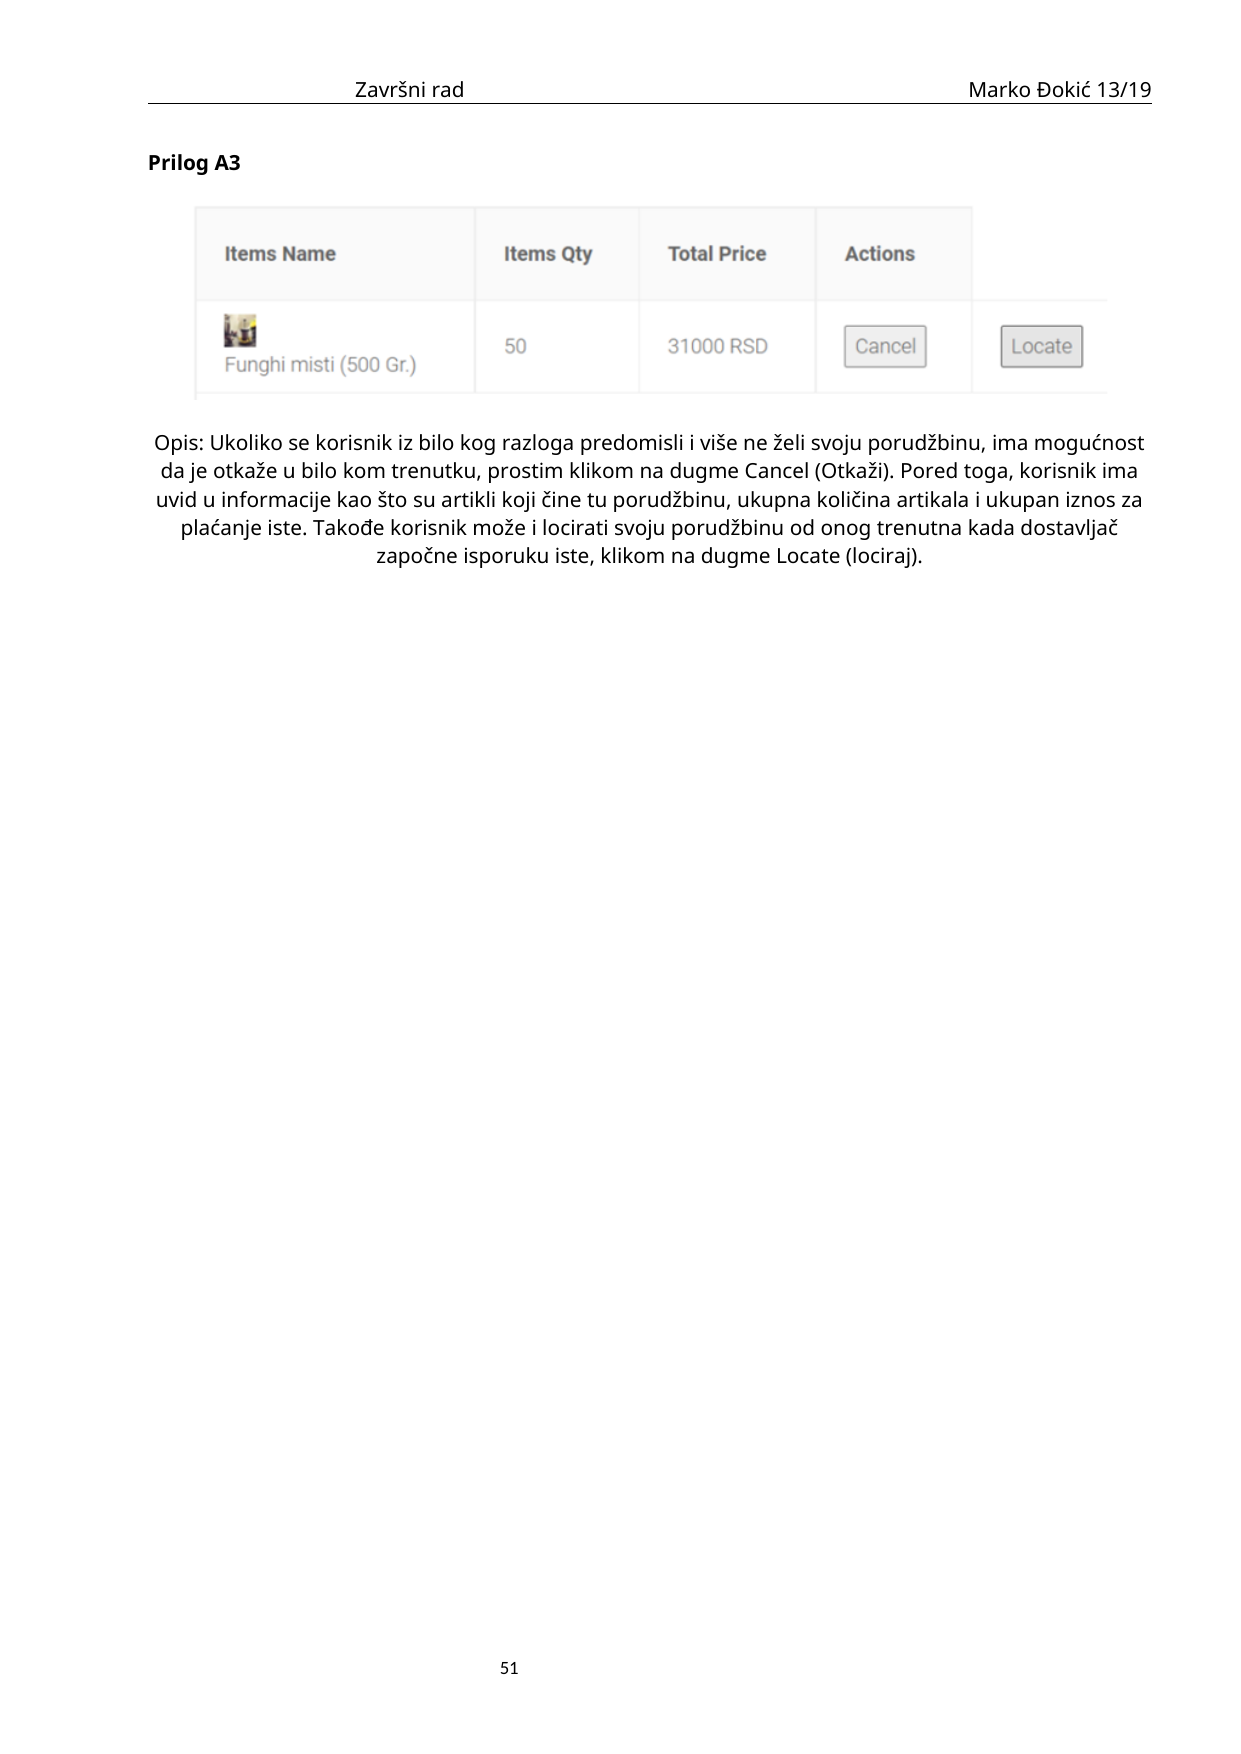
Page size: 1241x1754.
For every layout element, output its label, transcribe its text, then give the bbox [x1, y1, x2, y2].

text Prilog A3 [148, 148, 1152, 176]
text Opis: Ukoliko se korisnik iz bilo kog razloga predomisli i više ne želi svoju porudžbinu, ima mogućnost da je otkaže u bilo kom trenutku, prostim klikom na dugme Cancel (Otkaži). Pored toga, korisnik ima uvid u informacije kao što su artikli koji čine tu porudžbinu, ukupna količina artikala i ukupan iznos za plaćanje iste. Takođe korisnik može i locirati svoju porudžbinu od onog trenutna kada dostavljač započne isporuku iste, klikom na dugme Locate (lociraj). [148, 428, 1152, 570]
picture [191, 204, 1108, 400]
